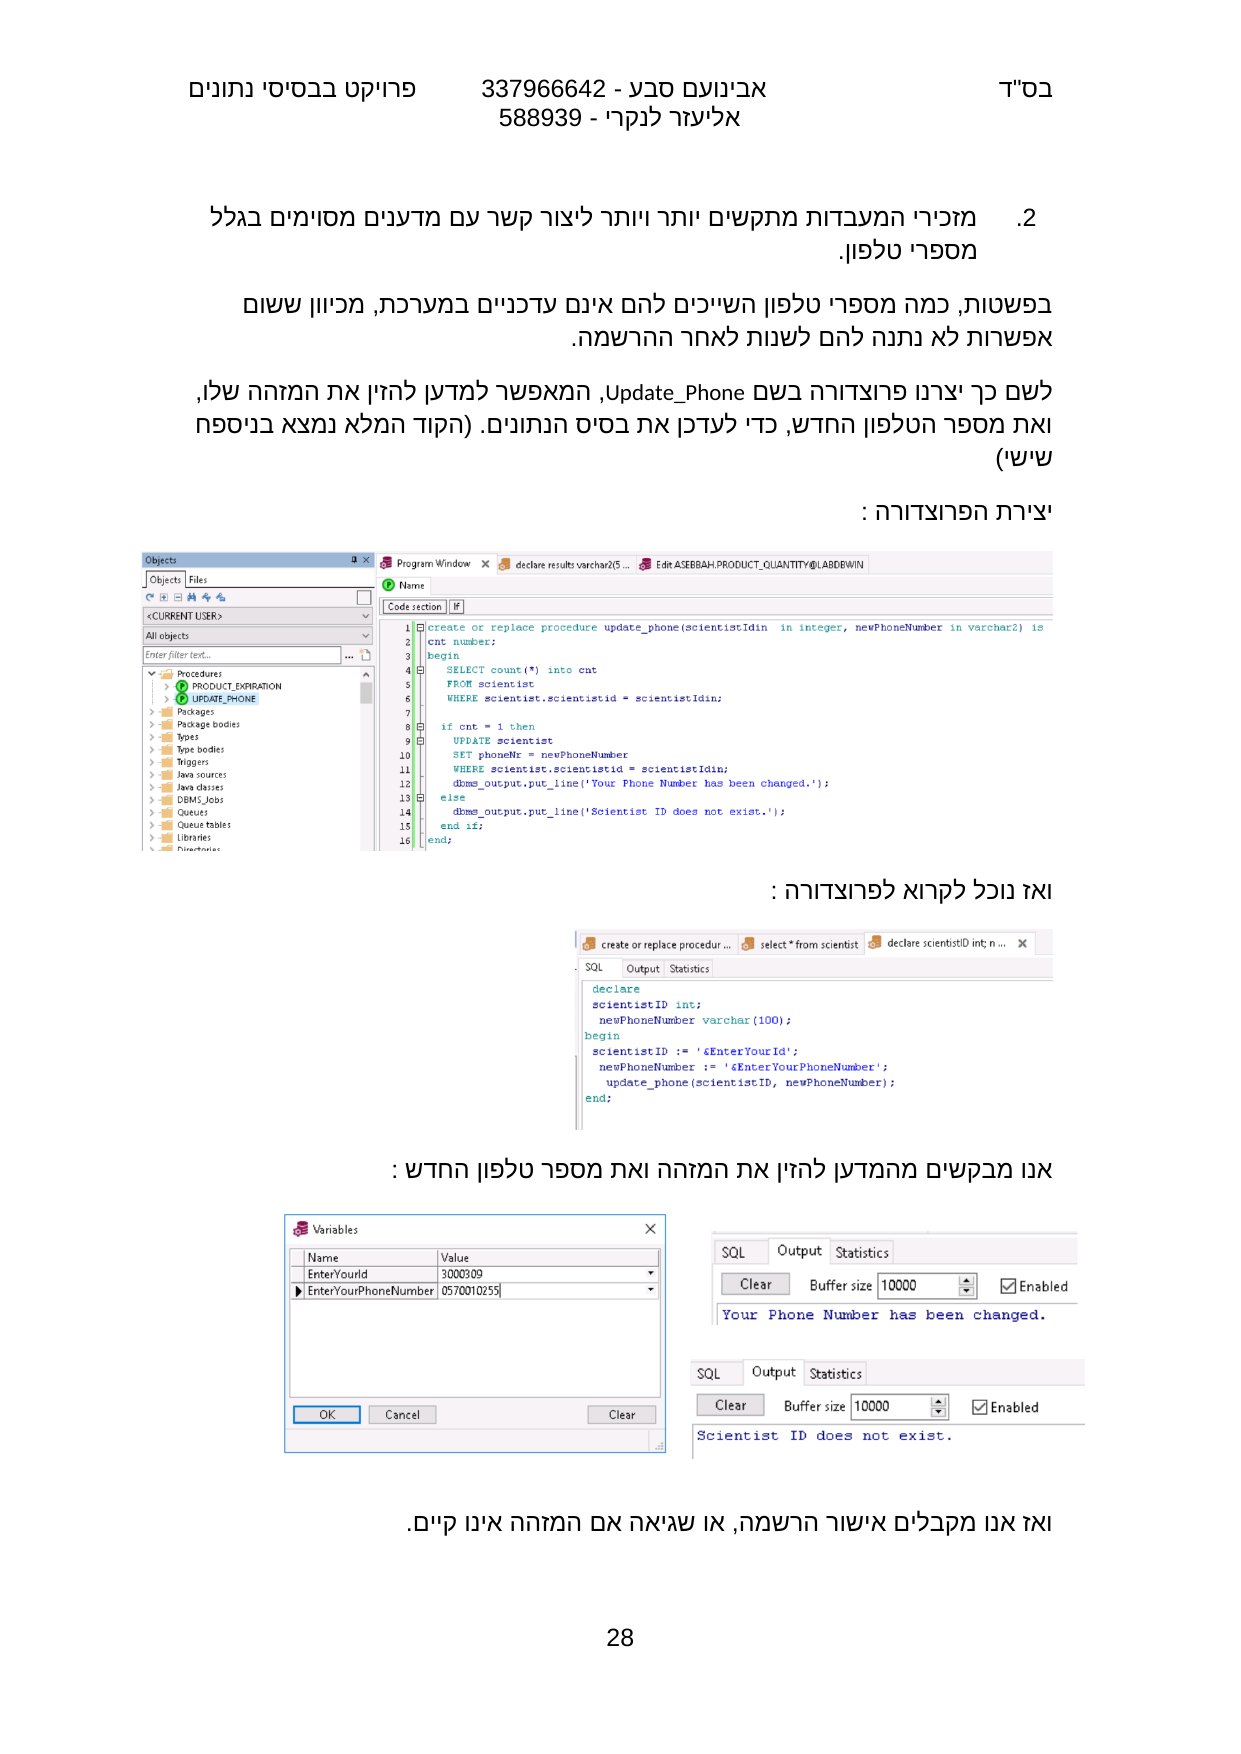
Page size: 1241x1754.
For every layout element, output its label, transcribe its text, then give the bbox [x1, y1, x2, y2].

text ואז אנו מקבלים אישור הרשמה, או שגיאה אם ​​המזהה אינו קיים. [187, 1508, 1053, 1537]
text יצירת הפרוצדורה : [187, 497, 1053, 526]
text בפשטות, כמה מספרי טלפון השייכים להם אינם עדכניים במערכת, מכיוון ששום אפשרות לא נתנה להם לשנות לאחר ההרשמה. [187, 290, 1053, 352]
picture [140, 551, 1053, 851]
text ואז נוכל לקרוא לפרוצדורה : [187, 876, 1053, 905]
picture [690, 1357, 1085, 1459]
text לשם כך יצרנו פרוצדורה בשם Update_Phone, המאפשר למדען להזין את המזהה שלו, ואת מספר הטלפון החדש, כדי לעדכן את בסיס הנתונים. (הקוד המלא נמצא בניספח שישי) [187, 377, 1053, 472]
picture [277, 1208, 672, 1460]
text אנו מבקשים מהמדען להזין את המזהה ואת מספר טלפון החדש : [187, 1155, 1053, 1183]
list מזכירי המעבדות מתקשים יותר ויותר ליצור קשר עם מדענים מסוימים בגלל מספרי טלפון. [187, 203, 1016, 265]
picture [574, 929, 1053, 1130]
picture [711, 1231, 1078, 1325]
